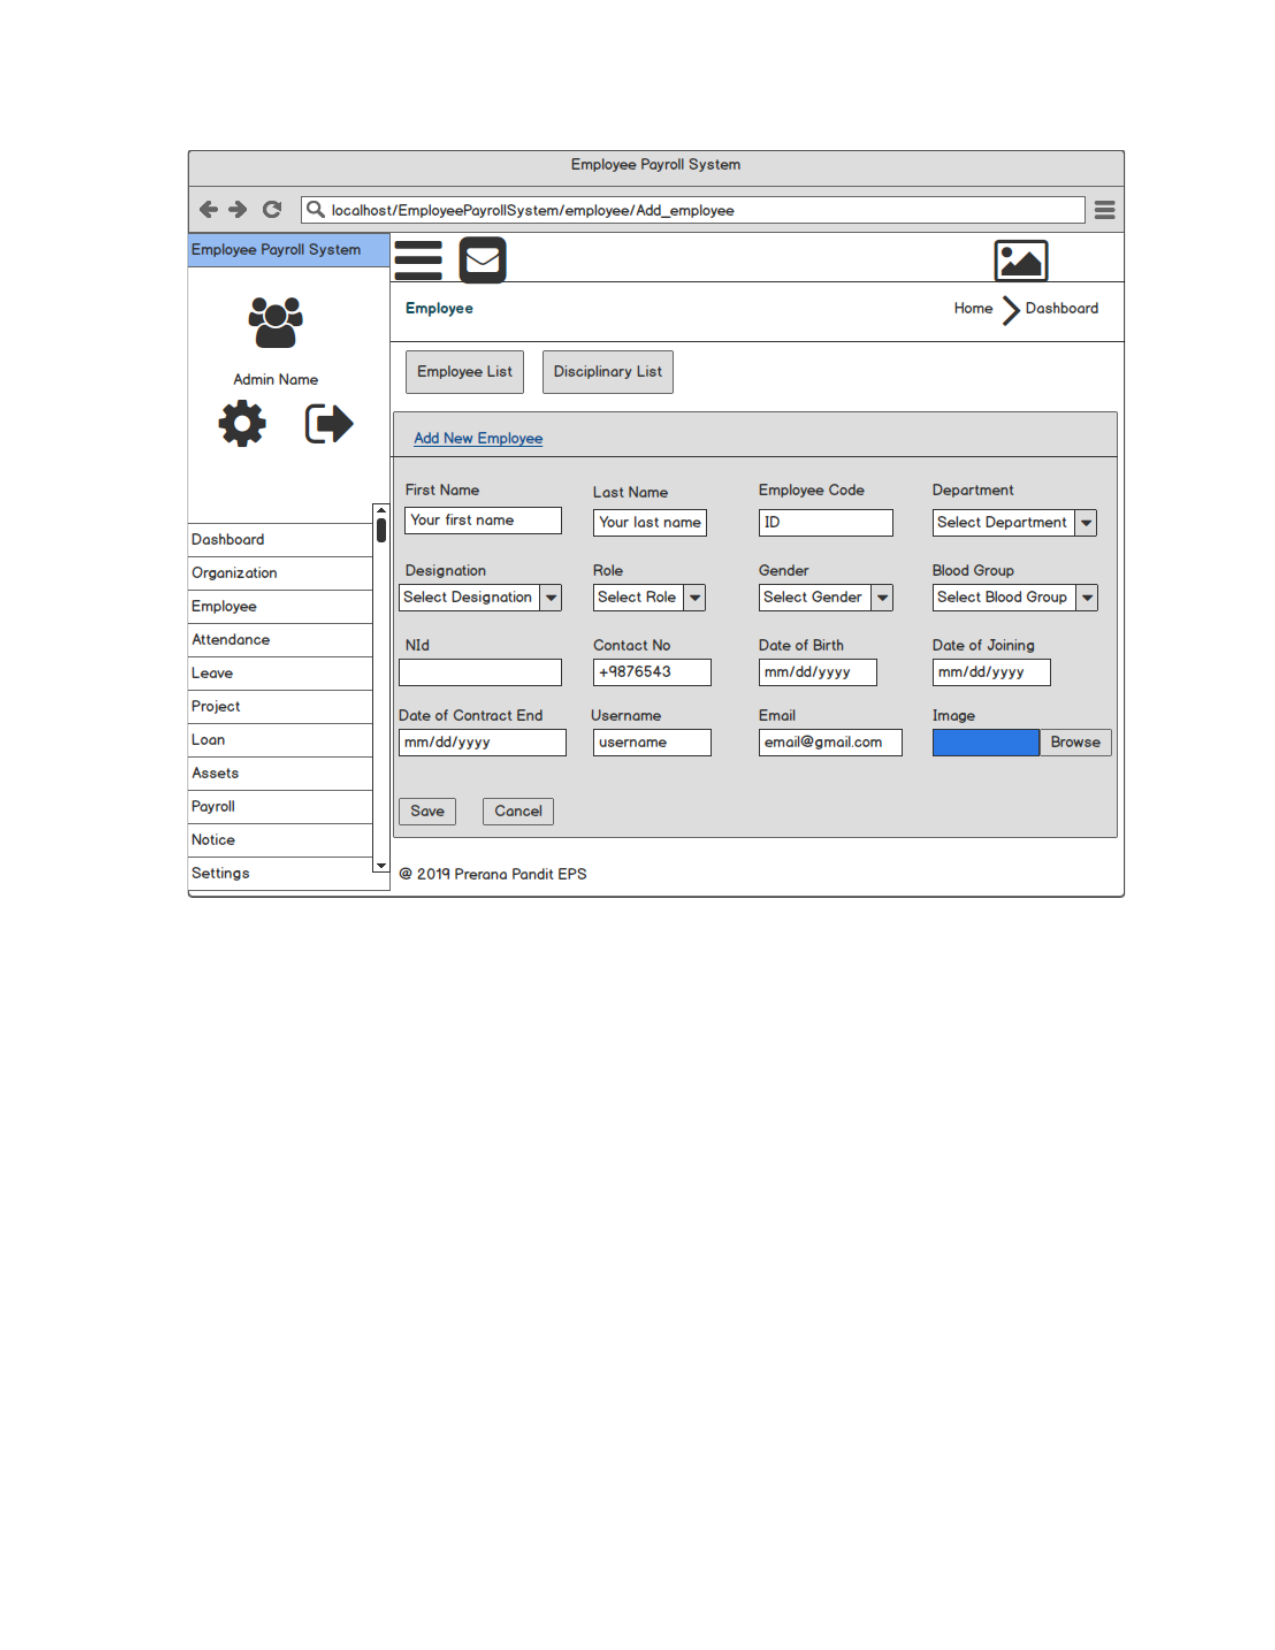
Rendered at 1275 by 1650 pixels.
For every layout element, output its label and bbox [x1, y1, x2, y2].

picture [187, 150, 1125, 898]
